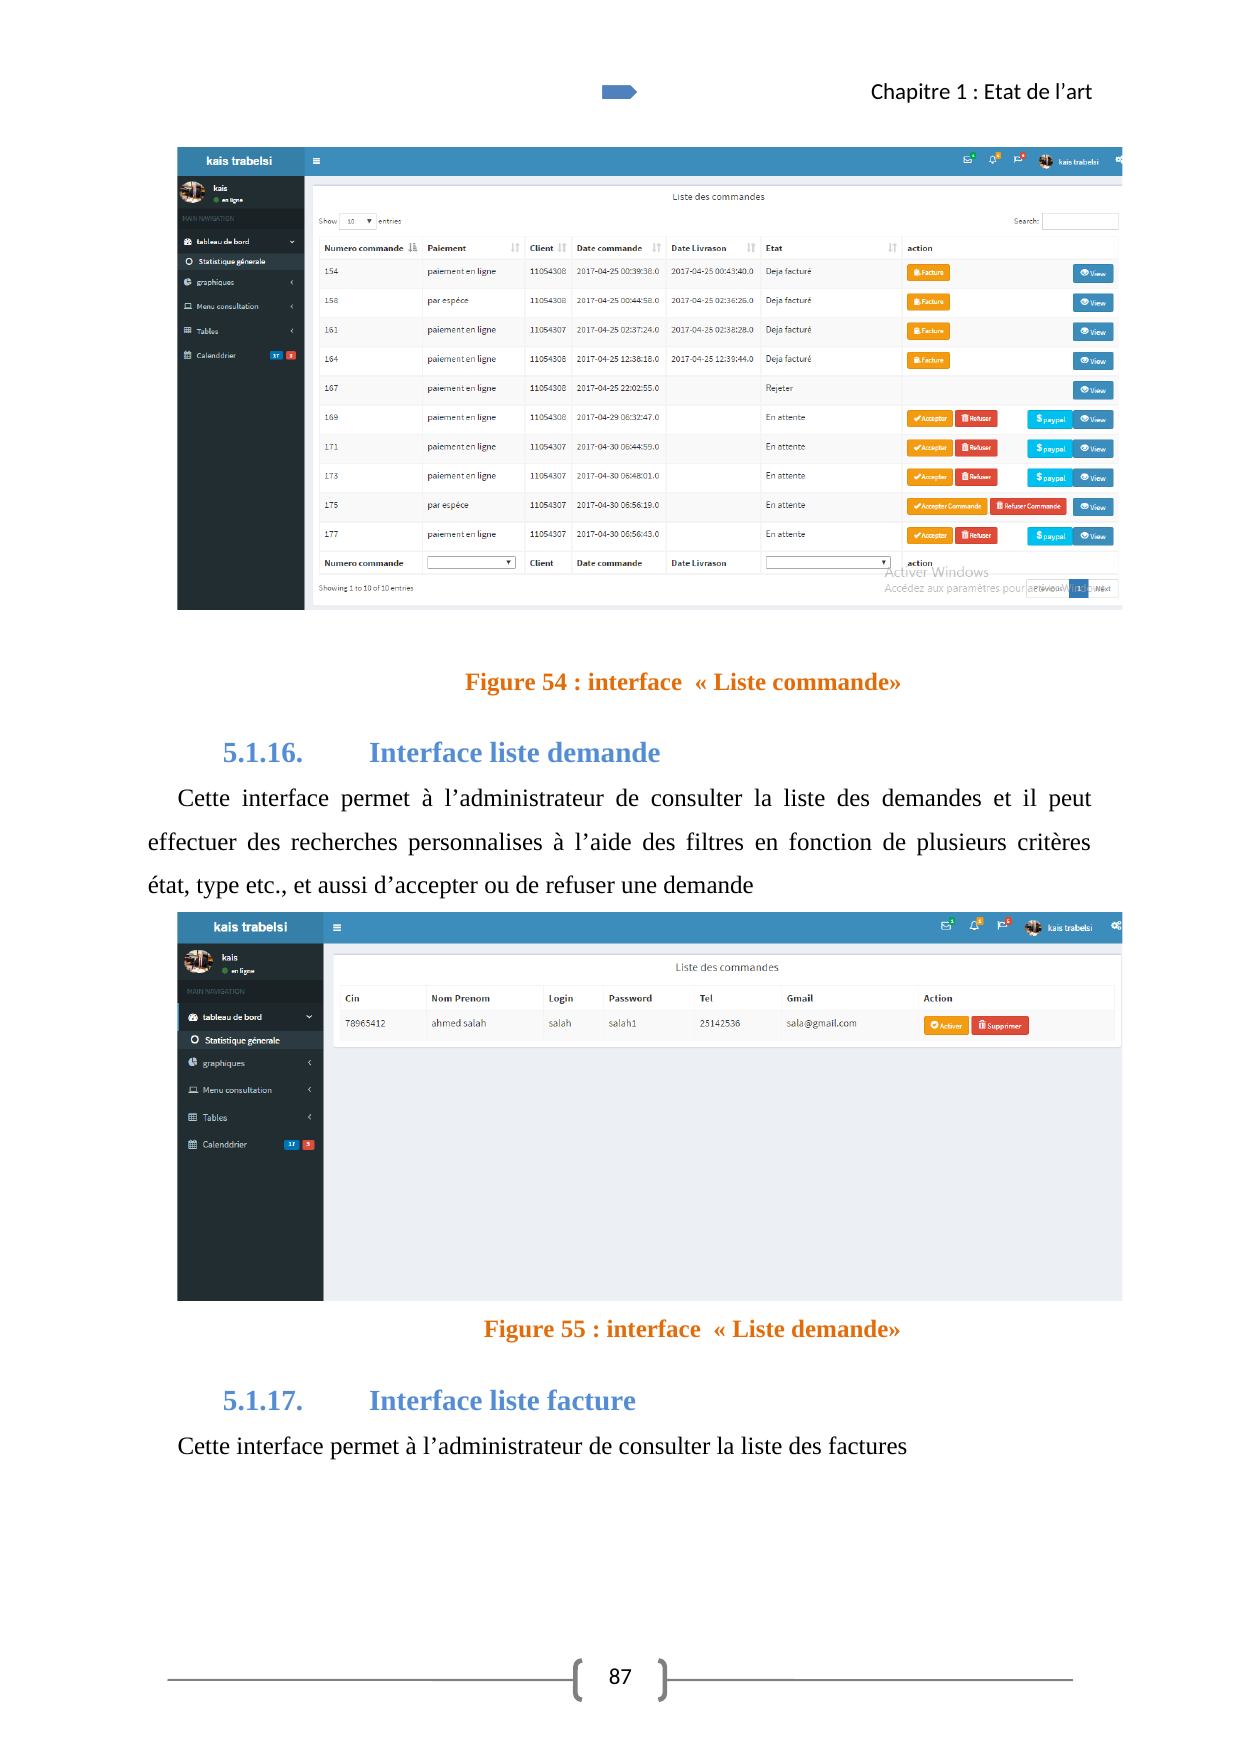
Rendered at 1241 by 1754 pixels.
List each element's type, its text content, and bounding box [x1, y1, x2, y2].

text Figure 55 : interface « Liste demande» [148, 1314, 1092, 1343]
text Cette interface permet à l’administrateur de consulter la liste des factures [148, 1431, 1092, 1460]
picture [177, 912, 1123, 1301]
subtitle Interface liste facture [223, 1383, 1092, 1416]
picture [177, 147, 1123, 610]
text Cette interface permet à l’administrateur de consulter la liste des demandes et il peut effectuer des recherches personnalises à l’aide des filtres en fonction de plusieurs critères état, type etc., et aussi d’accepter ou de refuser une demande [148, 783, 1092, 898]
text Figure 54 : interface « Liste commande» [148, 667, 1092, 695]
subtitle Interface liste demande [223, 735, 1092, 768]
